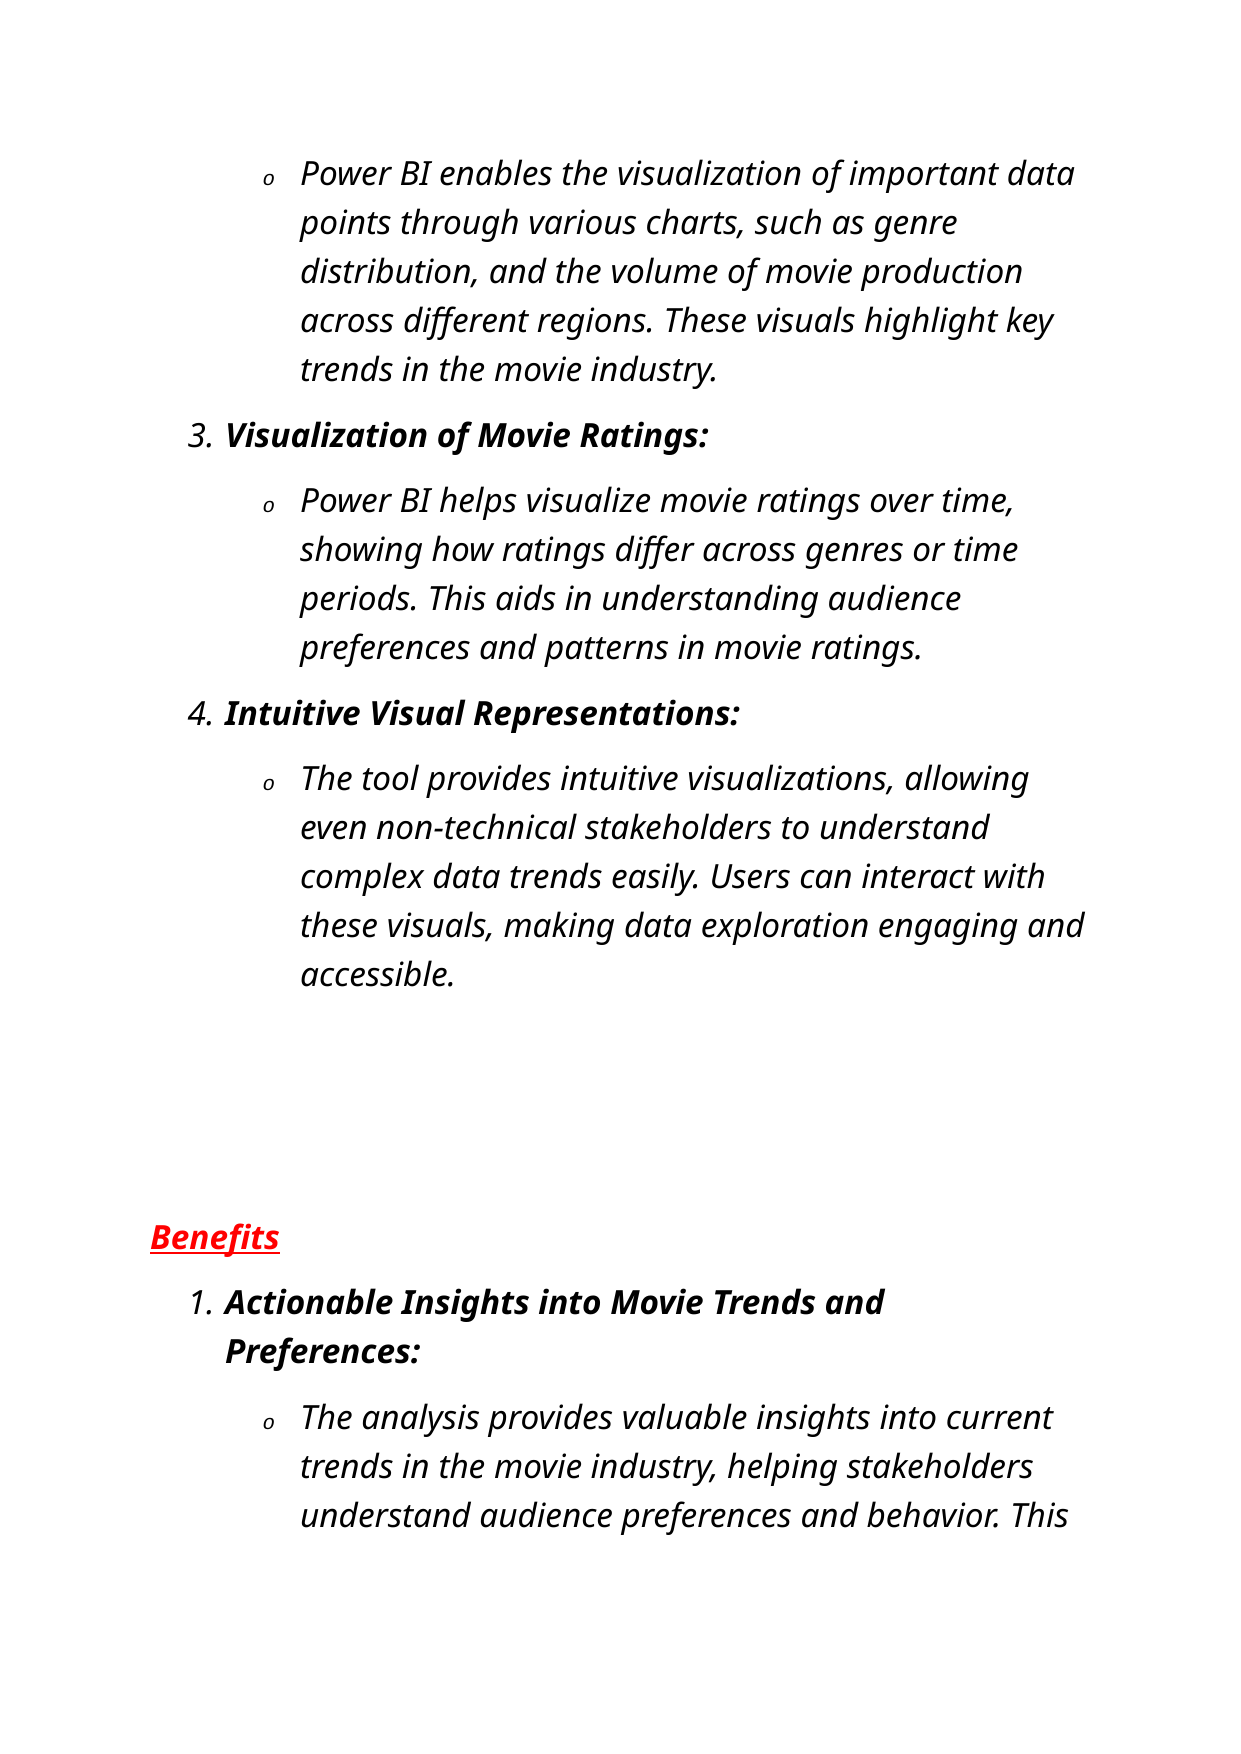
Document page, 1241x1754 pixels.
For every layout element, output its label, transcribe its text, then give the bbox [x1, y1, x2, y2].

list Power BI helps visualize movie ratings over time, showing how ratings differ across genres or time periods. This aids in understanding audience preferences and patterns in movie ratings. [262, 477, 1090, 669]
text Benefits [150, 1213, 1090, 1259]
list Intuitive Visual Representations: [187, 689, 1090, 735]
list Actionable Insights into Movie Trends and Preferences: [187, 1279, 1090, 1373]
list Power BI enables the visualization of important data points through various charts, such as genre distribution, and the volume of movie production across different regions. These visuals highlight key trends in the movie industry. [262, 150, 1090, 391]
list The tool provides intuitive visualizations, allowing even non-technical stakeholders to understand complex data trends easily. Users can interact with these visuals, making data exploration engaging and accessible. [262, 755, 1090, 996]
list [262, 1394, 1090, 1537]
list Visualization of Movie Ratings: [187, 411, 1090, 457]
